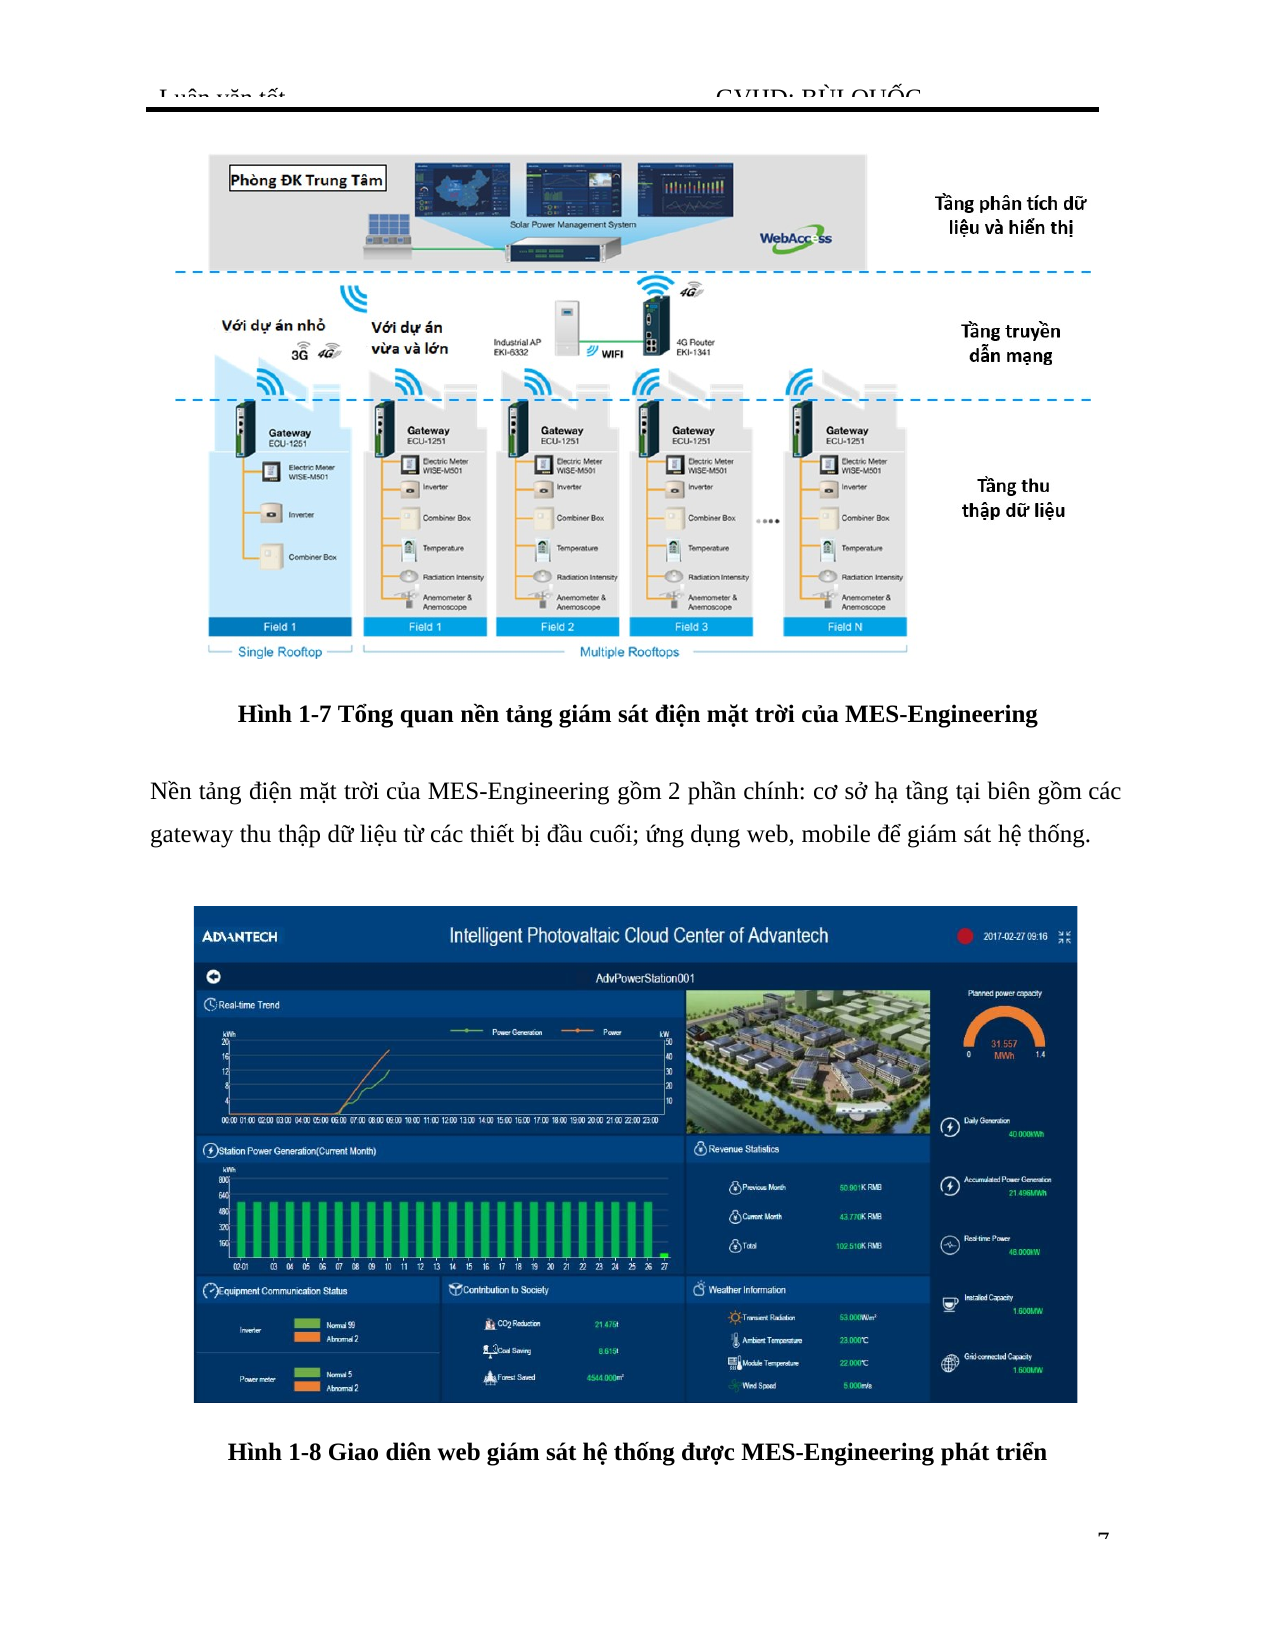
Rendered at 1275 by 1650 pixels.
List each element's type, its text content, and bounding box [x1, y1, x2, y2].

picture [175, 153, 1091, 659]
text Hình 1-8 Giao diên web giám sát hệ thống được MES-Engineering phát triển [228, 1437, 1173, 1466]
text Hình 1-7 Tổng quan nền tảng giám sát điện mặt trời của MES-Engineering [238, 699, 1173, 728]
text Nền tảng điện mặt trời của MES-Engineering gồm 2 phần chính: cơ sở hạ tầng tại biên gồm các gateway thu thập dữ liệu từ các thiết bị đầu cuối; ứng dụng web, mobile để giám sát hệ thống. [150, 776, 1173, 848]
picture [193, 906, 1078, 1403]
